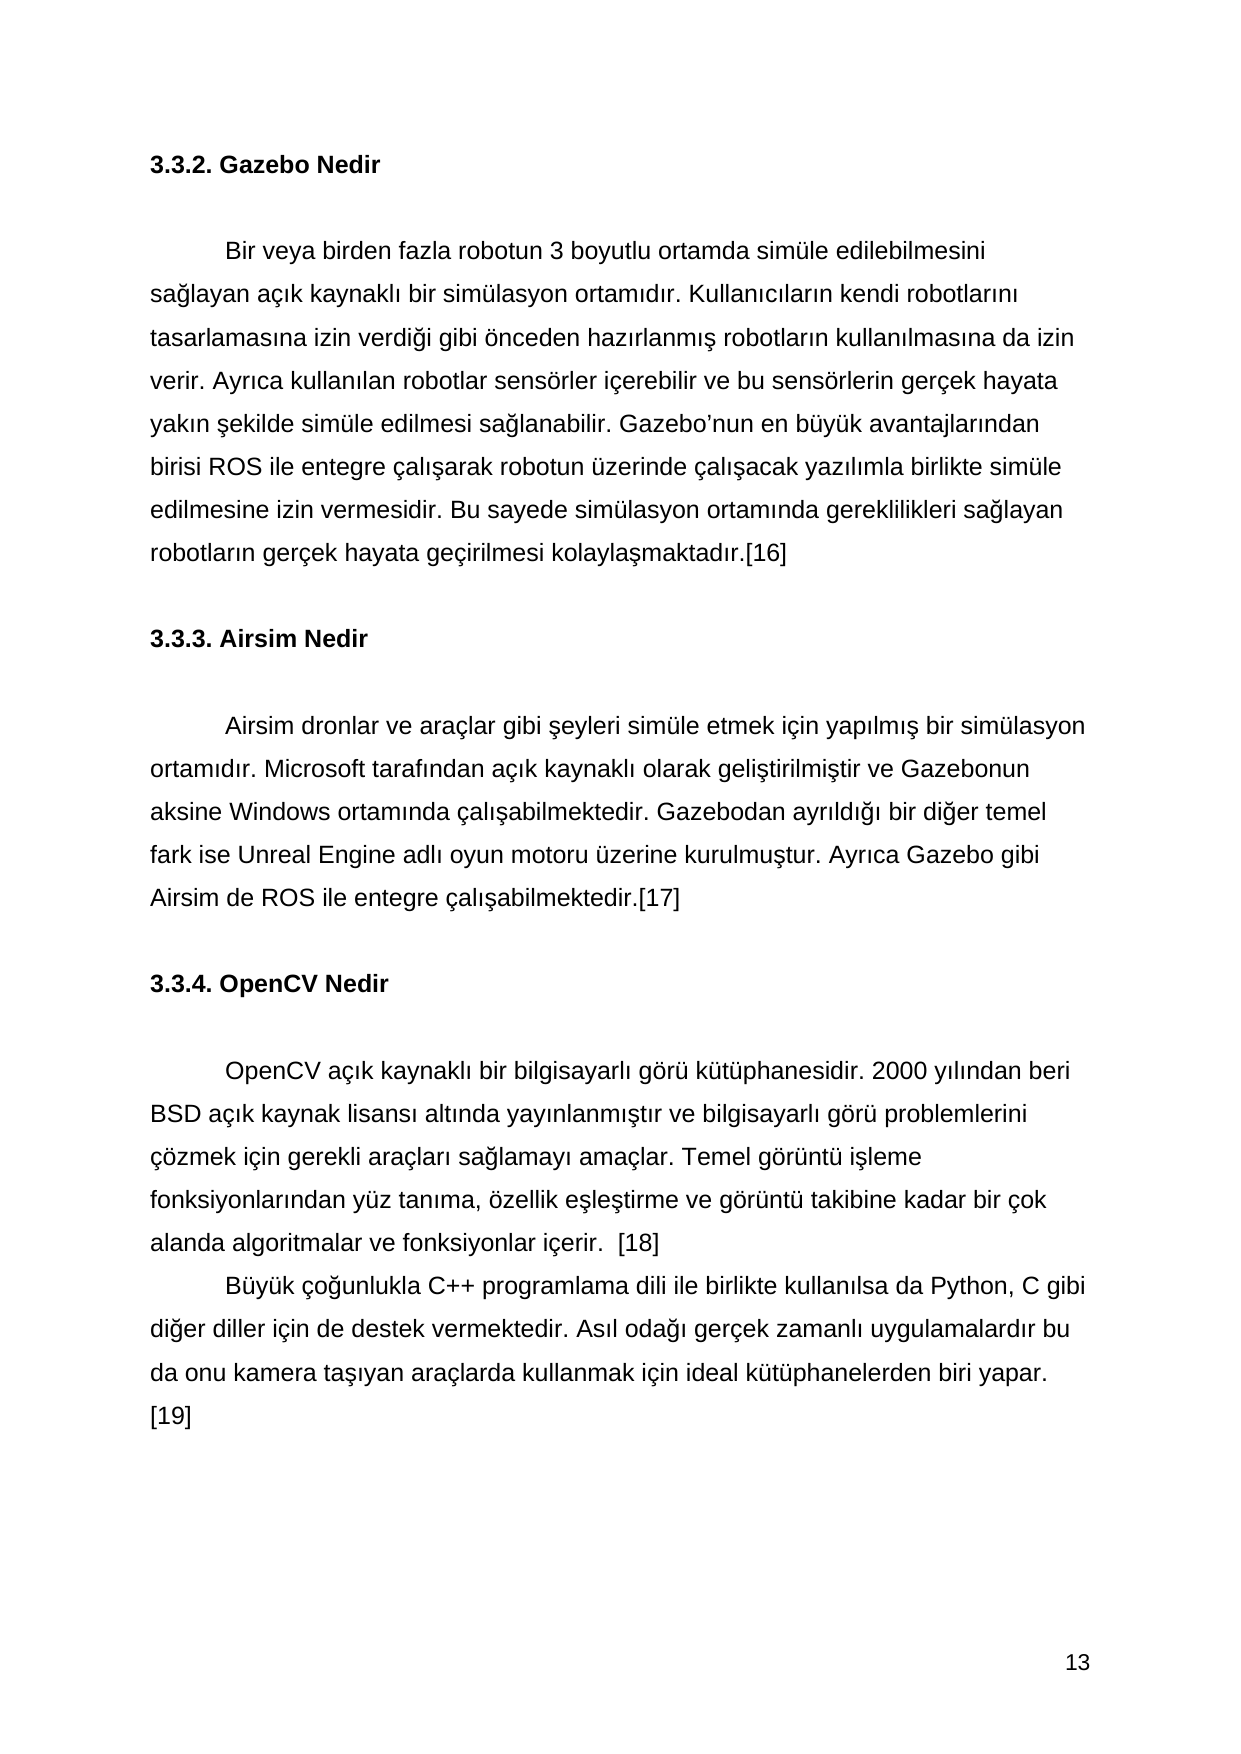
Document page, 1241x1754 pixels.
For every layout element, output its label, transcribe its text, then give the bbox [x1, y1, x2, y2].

text 3.3.3. Airsim Nedir [150, 624, 1090, 653]
text OpenCV açık kaynaklı bir bilgisayarlı görü kütüphanesidir. 2000 yılından beri BSD açık kaynak lisansı altında yayınlanmıştır ve bilgisayarlı görü problemlerini çözmek için gerekli araçları sağlamayı amaçlar. Temel görüntü işleme fonksiyonlarından yüz tanıma, özellik eşleştirme ve görüntü takibine kadar bir çok alanda algoritmalar ve fonksiyonlar içerir. [18] [150, 1056, 1090, 1257]
text Bir veya birden fazla robotun 3 boyutlu ortamda simüle edilebilmesini sağlayan açık kaynaklı bir simülasyon ortamıdır. Kullanıcıların kendi robotlarını tasarlamasına izin verdiği gibi önceden hazırlanmış robotların kullanılmasına da izin verir. Ayrıca kullanılan robotlar sensörler içerebilir ve bu sensörlerin gerçek hayata yakın şekilde simüle edilmesi sağlanabilir. Gazebo’nun en büyük avantajlarından birisi ROS ile entegre çalışarak robotun üzerinde çalışacak yazılımla birlikte simüle edilmesine izin vermesidir. Bu sayede simülasyon ortamında gereklilikleri sağlayan robotların gerçek hayata geçirilmesi kolaylaşmaktadır.[16] [150, 236, 1090, 567]
text Büyük çoğunlukla C++ programlama dili ile birlikte kullanılsa da Python, C gibi diğer diller için de destek vermektedir. Asıl odağı gerçek zamanlı uygulamalardır bu da onu kamera taşıyan araçlarda kullanmak için ideal kütüphanelerden biri yapar.[19] [150, 1271, 1090, 1429]
text 3.3.4. OpenCV Nedir [150, 969, 1090, 998]
text Airsim dronlar ve araçlar gibi şeyleri simüle etmek için yapılmış bir simülasyon ortamıdır. Microsoft tarafından açık kaynaklı olarak geliştirilmiştir ve Gazebonun aksine Windows ortamında çalışabilmektedir. Gazebodan ayrıldığı bir diğer temel fark ise Unreal Engine adlı oyun motoru üzerine kurulmuştur. Ayrıca Gazebo gibi Airsim de ROS ile entegre çalışabilmektedir.[17] [150, 711, 1090, 912]
text 3.3.2. Gazebo Nedir [150, 150, 1090, 179]
